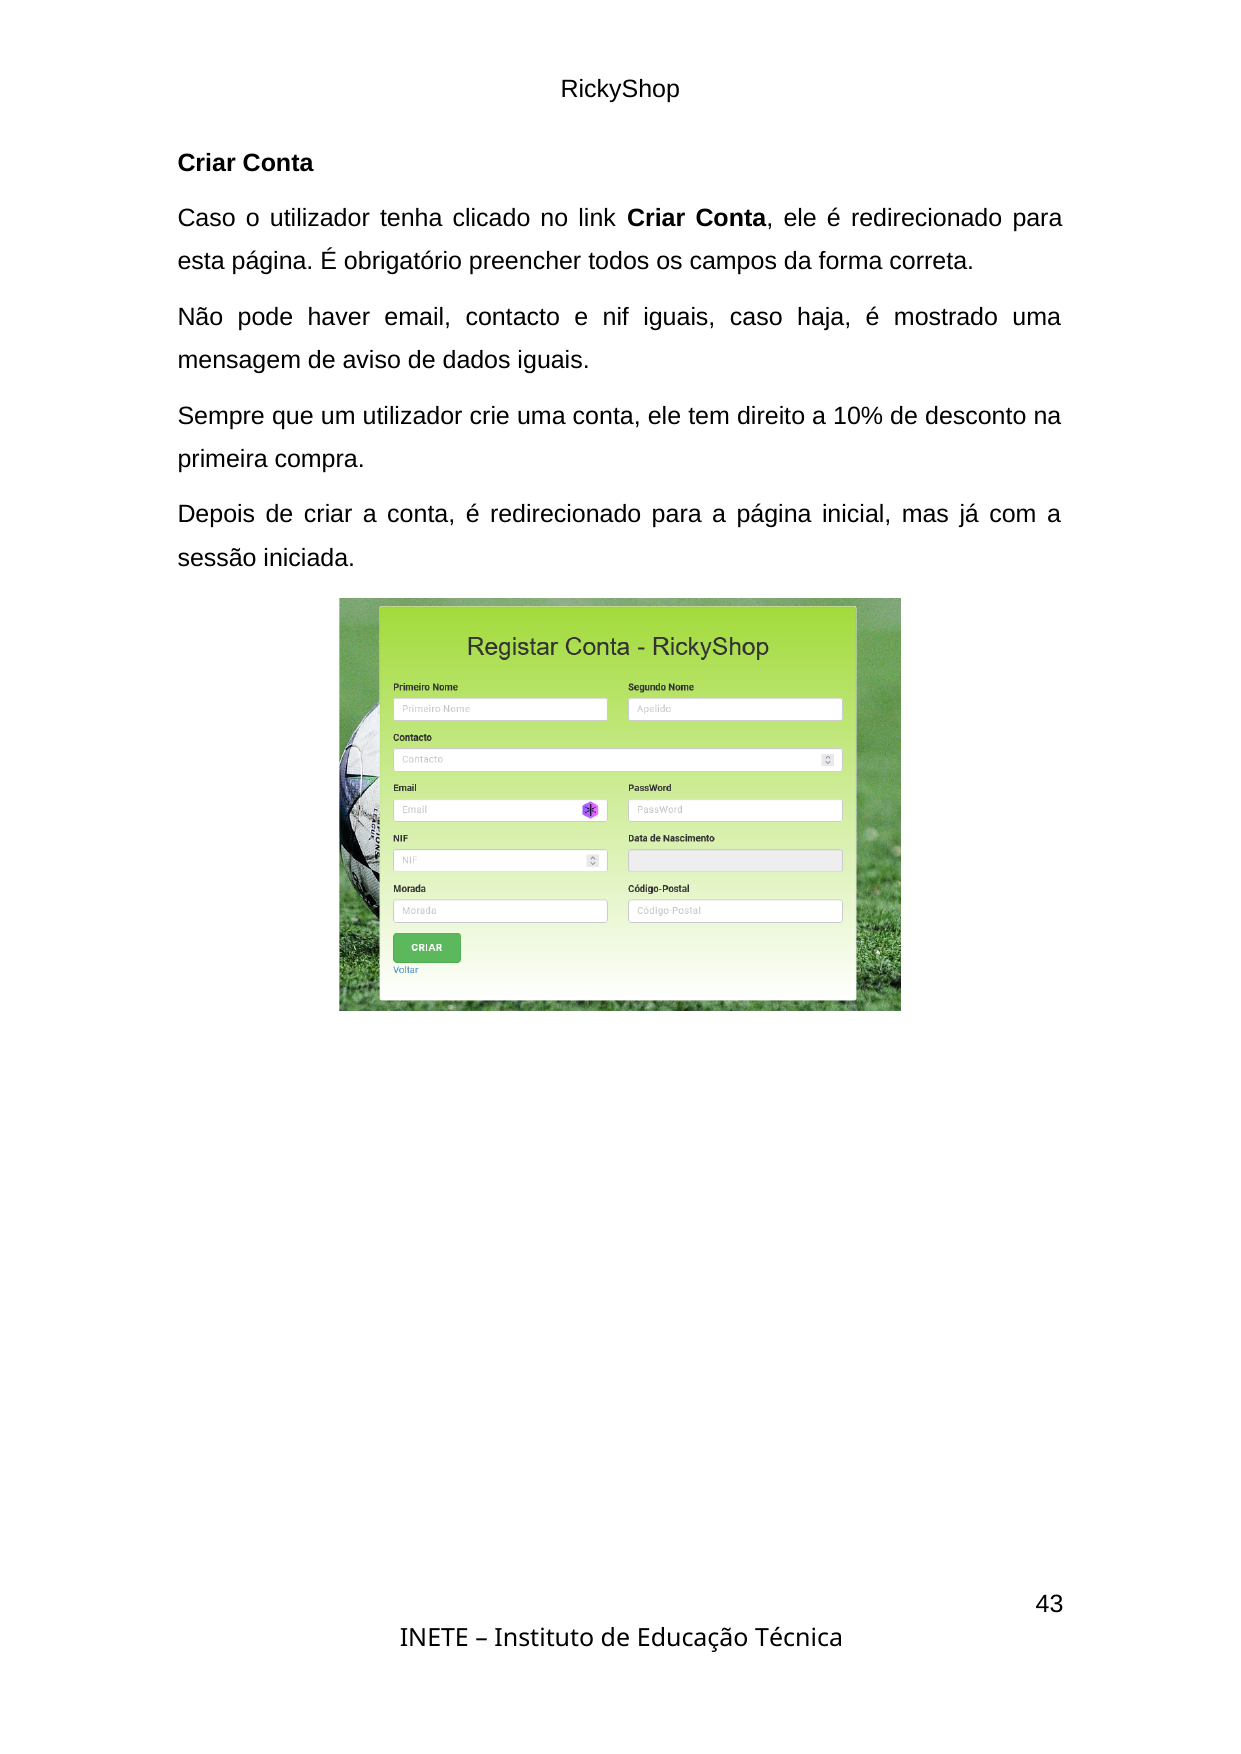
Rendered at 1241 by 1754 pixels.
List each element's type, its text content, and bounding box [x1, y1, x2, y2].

text Caso o utilizador tenha clicado no link Criar Conta, ele é redirecionado para esta página. É obrigatório preencher todos os campos da forma correta. [177, 203, 1063, 275]
text Criar Conta [177, 148, 1063, 176]
text Depois de criar a conta, é redirecionado para a página inicial, mas já com a sessão iniciada. [177, 499, 1063, 571]
picture [339, 598, 901, 1011]
text Sempre que um utilizador crie uma conta, ele tem direito a 10% de desconto na primeira compra. [177, 401, 1063, 473]
text Não pode haver email, contacto e nif iguais, caso haja, é mostrado uma mensagem de aviso de dados iguais. [177, 302, 1063, 374]
